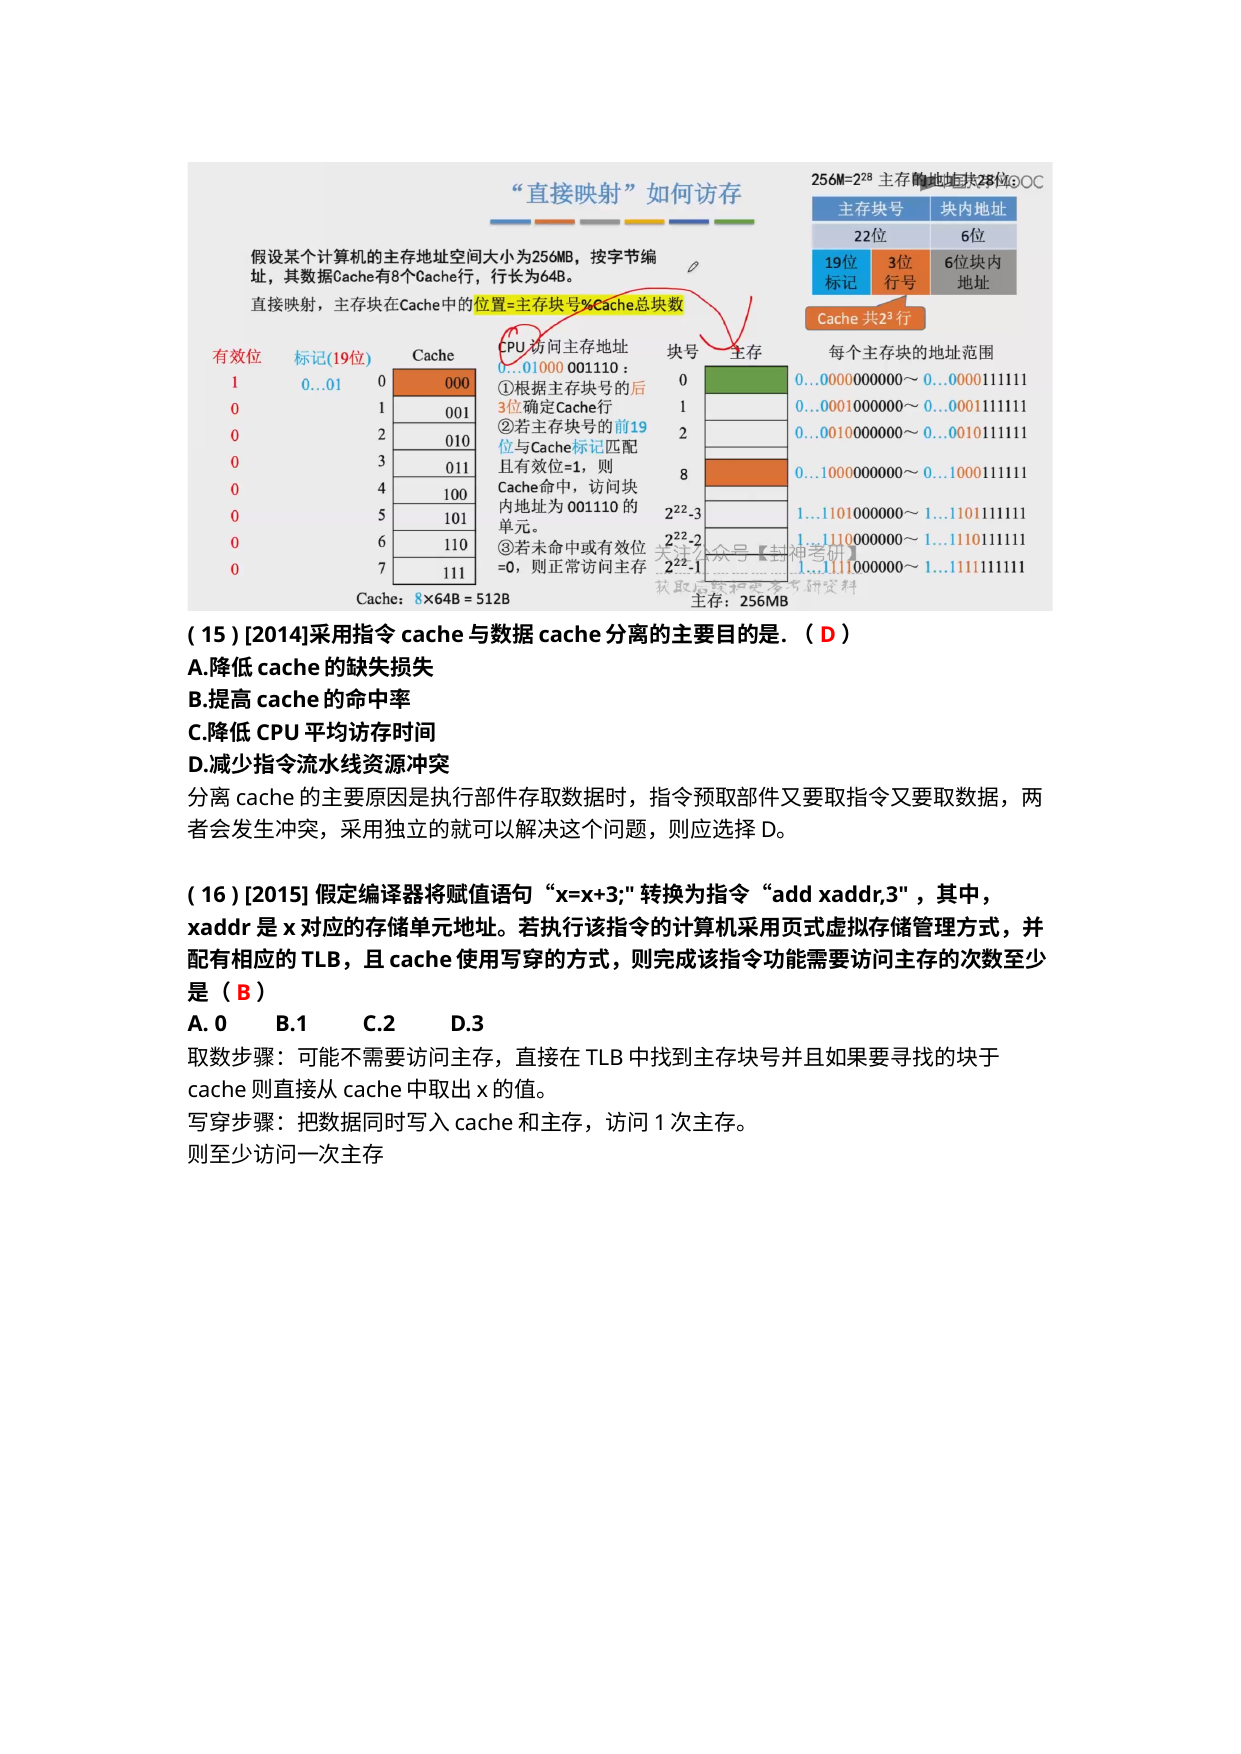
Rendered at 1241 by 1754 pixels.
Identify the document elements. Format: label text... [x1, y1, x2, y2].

text D.减少指令流水线资源冲突 [187, 747, 1053, 779]
text 写穿步骤：把数据同时写入cache和主存，访问1次主存。 [187, 1104, 1053, 1137]
text 取数步骤：可能不需要访问主存，直接在TLB中找到主存块号并且如果要寻找的块于cache则直接从cache中取出x的值。 [187, 1039, 1053, 1104]
text 则至少访问一次主存 [187, 1137, 1053, 1169]
text C.降低CPU平均访存时间 [187, 714, 1053, 747]
text A. 0 B.1 C.2 D.3 [187, 1007, 1053, 1039]
text B.提高cache的命中率 [187, 682, 1053, 714]
picture [187, 162, 1053, 611]
text 分离cache的主要原因是执行部件存取数据时，指令预取部件又要取指令又要取数据，两者会发生冲突，采用独立的就可以解决这个问题，则应选择D。 [187, 779, 1053, 844]
text ( 16 ) [2015] 假定编译器将赋值语句“x=x+3;" 转换为指令“add xaddr,3" ，其中，xaddr 是x对应的存储单元地址。若执行该指令的计算机采用页式虚拟存储管理方式，并配有相应的TLB，且cache使用写穿的方式，则完成该指令功能需要访问主存的次数至少是（ B ） [187, 877, 1053, 1007]
text A.降低cache的缺失损失 [187, 649, 1053, 682]
text ( 15 ) [2014]采用指令cache与数据cache分离的主要目的是. （ D ） [187, 617, 1053, 649]
